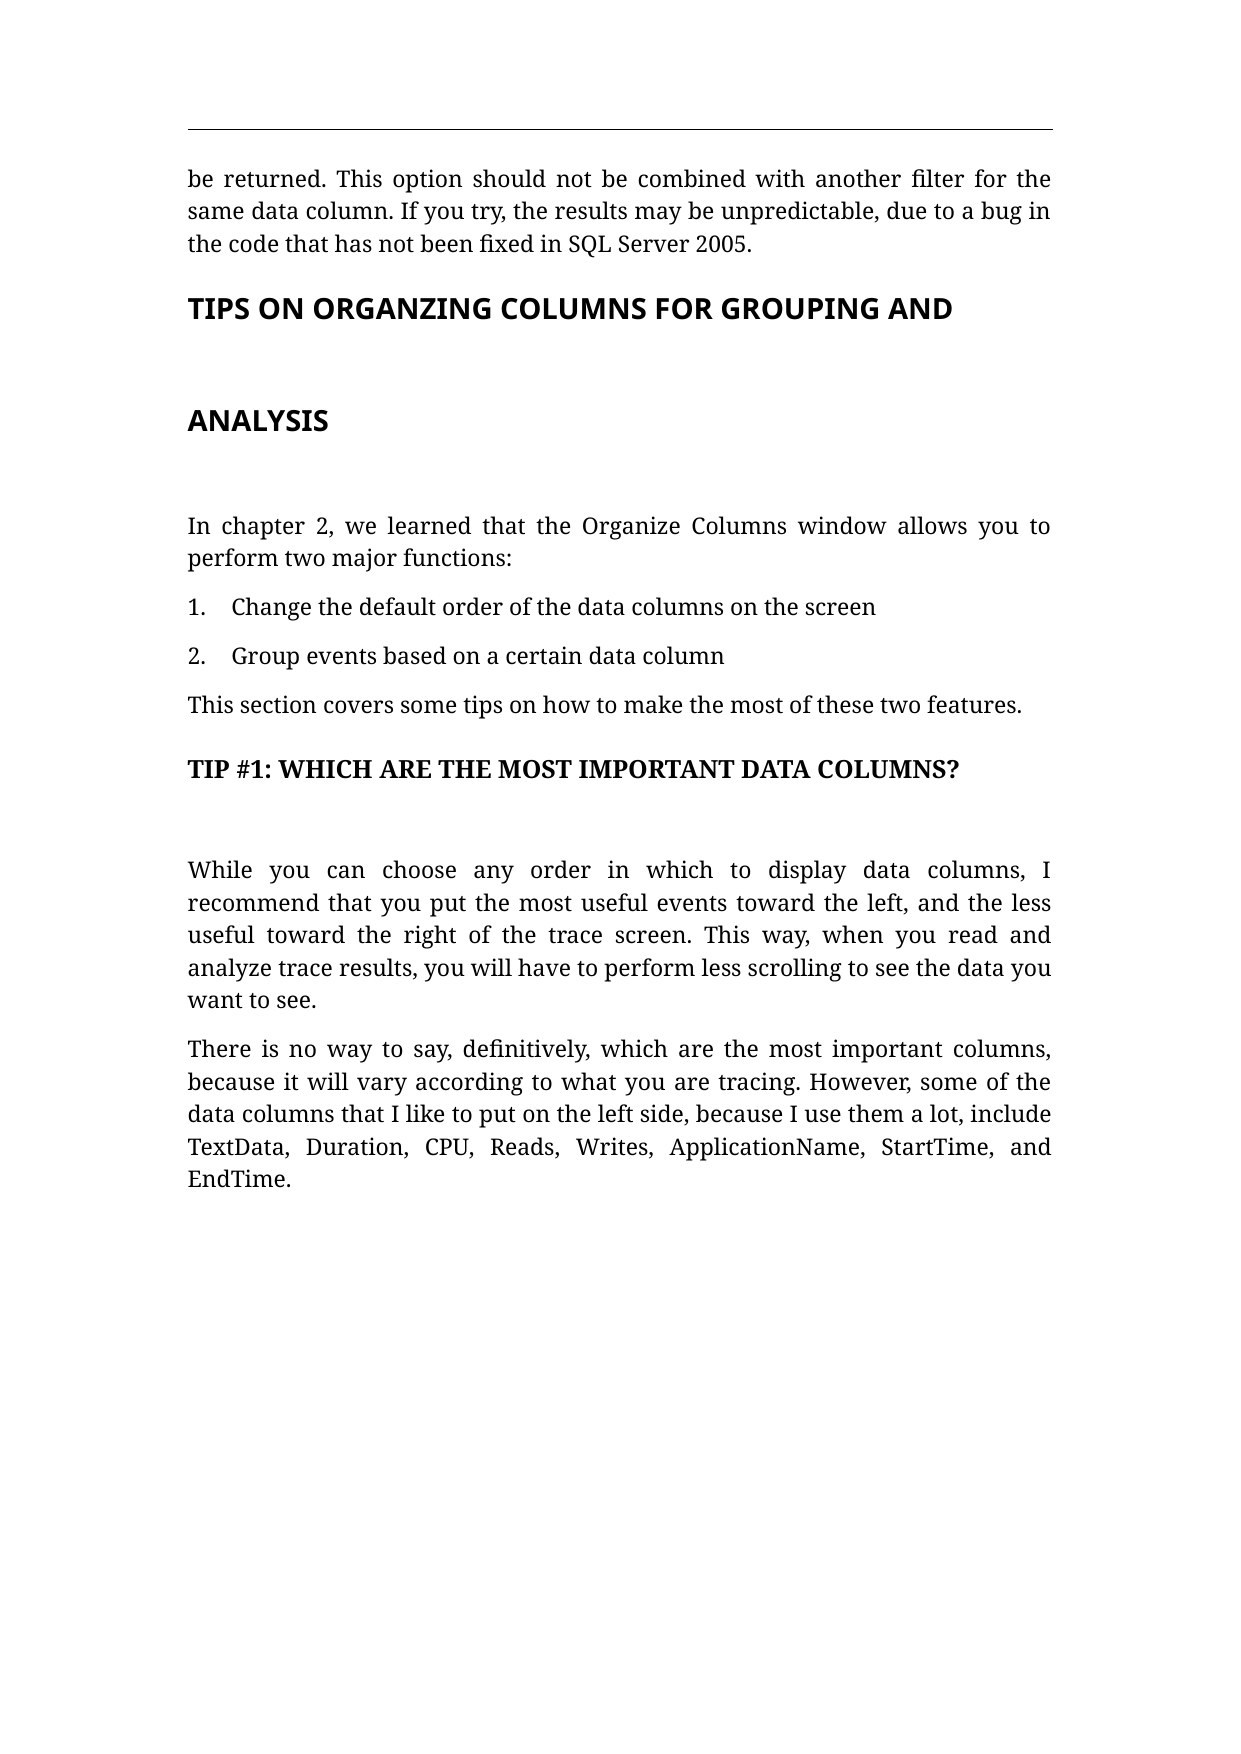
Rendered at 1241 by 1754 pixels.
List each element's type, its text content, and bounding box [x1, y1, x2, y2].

text There is no way to say, definitively, which are the most important columns, because it will vary according to what you are tracing. However, some of the data columns that I like to put on the left side, because I use them a lot, include TextData, Duration, CPU, Reads, Writes, ApplicationName, StartTime, and EndTime. [187, 1032, 1053, 1195]
subtitle TIPS ON ORGANZING COLUMNS FOR GROUPING AND ANALYSIS [187, 276, 1053, 453]
text This section covers some tips on how to make the most of these two features. [187, 688, 1053, 720]
text In chapter 2, we learned that the Organize Columns window allows you to perform two major functions: [187, 509, 1053, 574]
subtitle TIP #1: WHICH ARE THE MOST IMPORTANT DATA COLUMNS? [187, 737, 1053, 802]
list Group events based on a certain data column [187, 639, 1053, 672]
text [187, 162, 1053, 259]
text While you can choose any order in which to display data columns, I recommend that you put the most useful events toward the left, and the less useful toward the right of the trace screen. This way, when you read and analyze trace results, you will have to perform less scrolling to see the data you want to see. [187, 853, 1053, 1016]
list Change the default order of the data columns on the screen [187, 590, 1053, 623]
